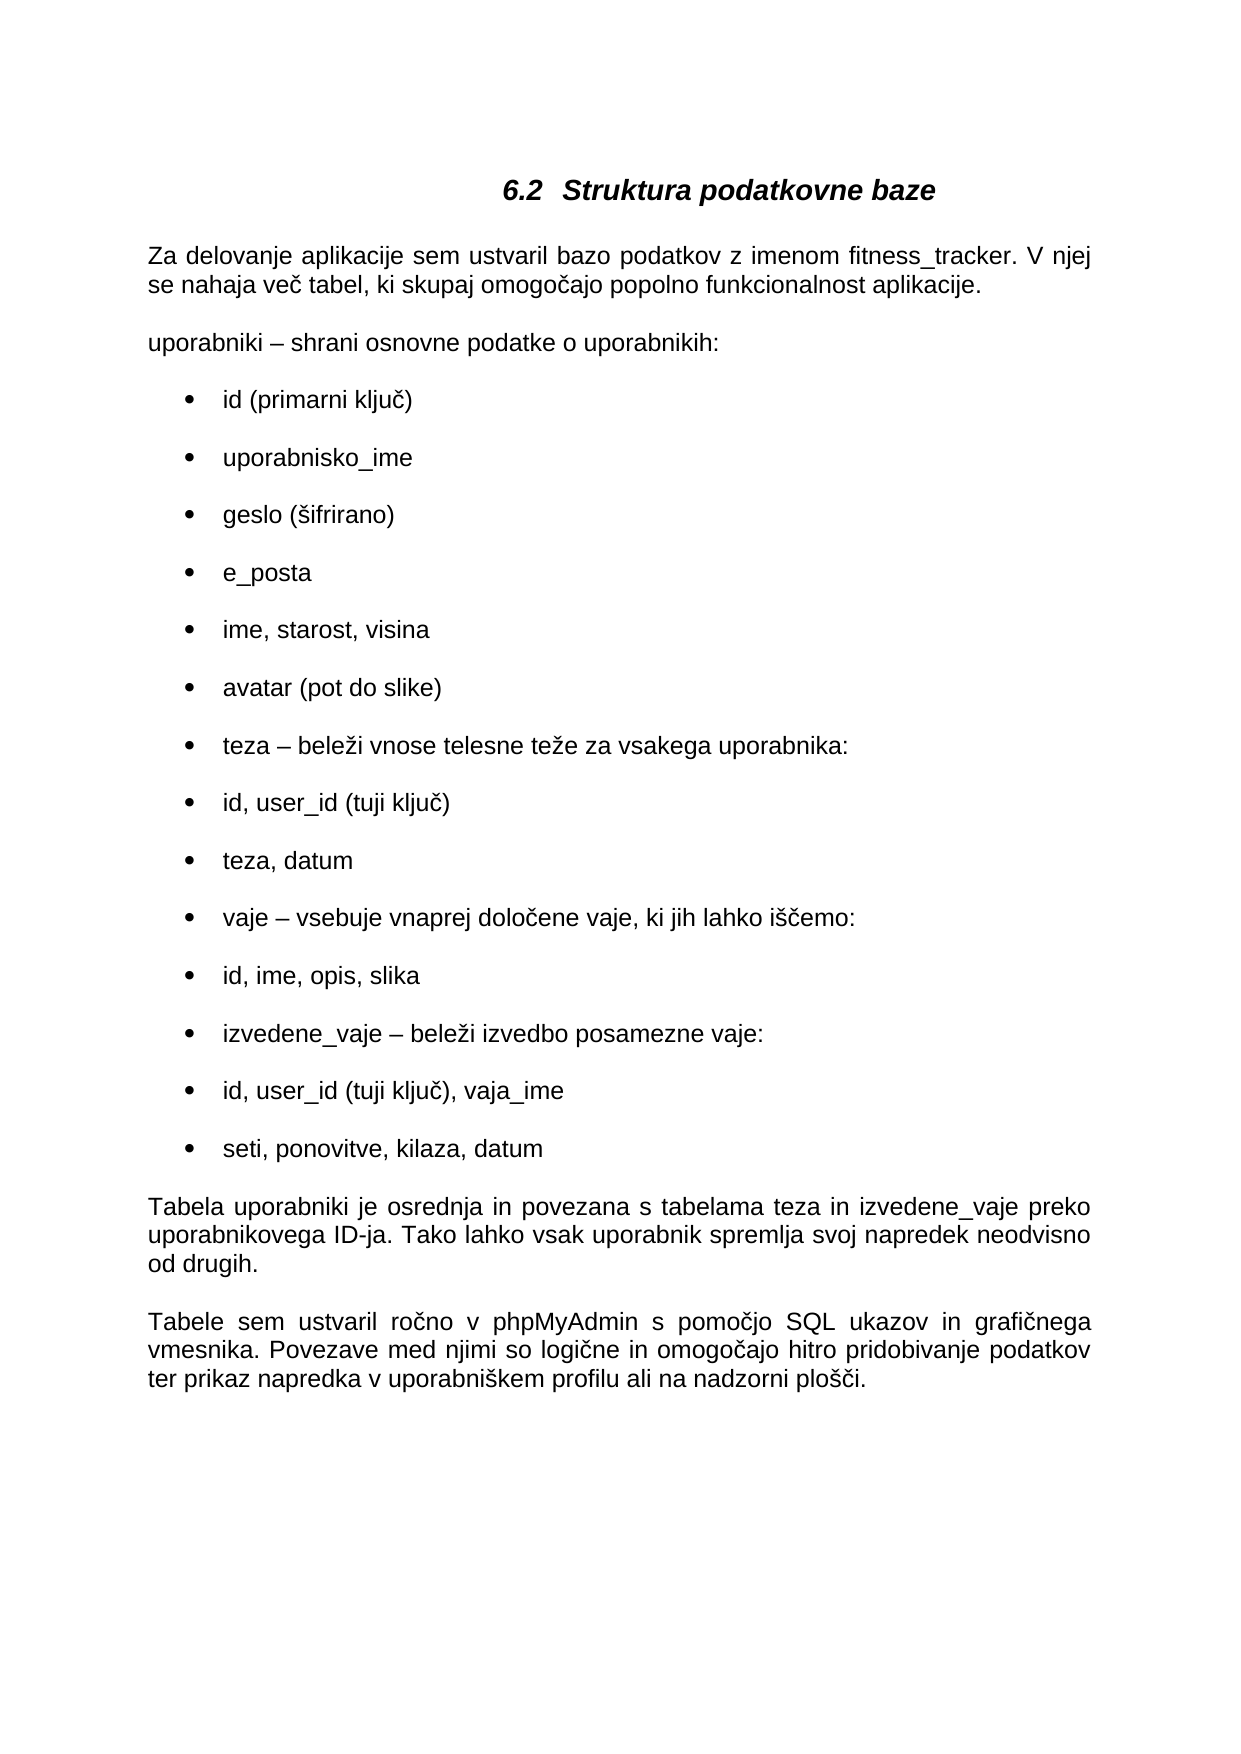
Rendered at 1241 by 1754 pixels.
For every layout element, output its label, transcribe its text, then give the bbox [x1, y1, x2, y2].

list vaje – vsebuje vnaprej določene vaje, ki jih lahko iščemo: [185, 903, 1092, 932]
subtitle Struktura podatkovne baze [502, 173, 1092, 206]
list izvedene_vaje – beleži izvedbo posamezne vaje: [185, 1019, 1092, 1047]
list avatar (pot do slike) [185, 673, 1092, 702]
list ime, starost, visina [185, 615, 1092, 644]
text Tabela uporabniki je osrednja in povezana s tabelama teza in izvedene_vaje preko uporabnikovega ID-ja. Tako lahko vsak uporabnik spremlja svoj napredek neodvisno od drugih. [148, 1191, 1092, 1278]
list e_posta [185, 558, 1092, 587]
text Za delovanje aplikacije sem ustvaril bazo podatkov z imenom fitness_tracker. V njej se nahaja več tabel, ki skupaj omogočajo popolno funkcionalnost aplikacije. [148, 241, 1092, 299]
list seti, ponovitve, kilaza, datum [185, 1134, 1092, 1163]
text uporabniki – shrani osnovne podatke o uporabnikih: [148, 327, 1092, 356]
text Tabele sem ustvaril ročno v phpMyAdmin s pomočjo SQL ukazov in grafičnega vmesnika. Povezave med njimi so logične in omogočajo hitro pridobivanje podatkov ter prikaz napredka v uporabniškem profilu ali na nadzorni plošči. [148, 1306, 1092, 1393]
list uporabnisko_ime [185, 443, 1092, 471]
list teza, datum [185, 846, 1092, 875]
list geslo (šifrirano) [185, 500, 1092, 529]
list id, ime, opis, slika [185, 961, 1092, 990]
list id, user_id (tuji ključ), vaja_ime [185, 1076, 1092, 1105]
list id, user_id (tuji ključ) [185, 788, 1092, 817]
list teza – beleži vnose telesne teže za vsakega uporabnika: [185, 731, 1092, 759]
list id (primarni ključ) [185, 385, 1092, 414]
